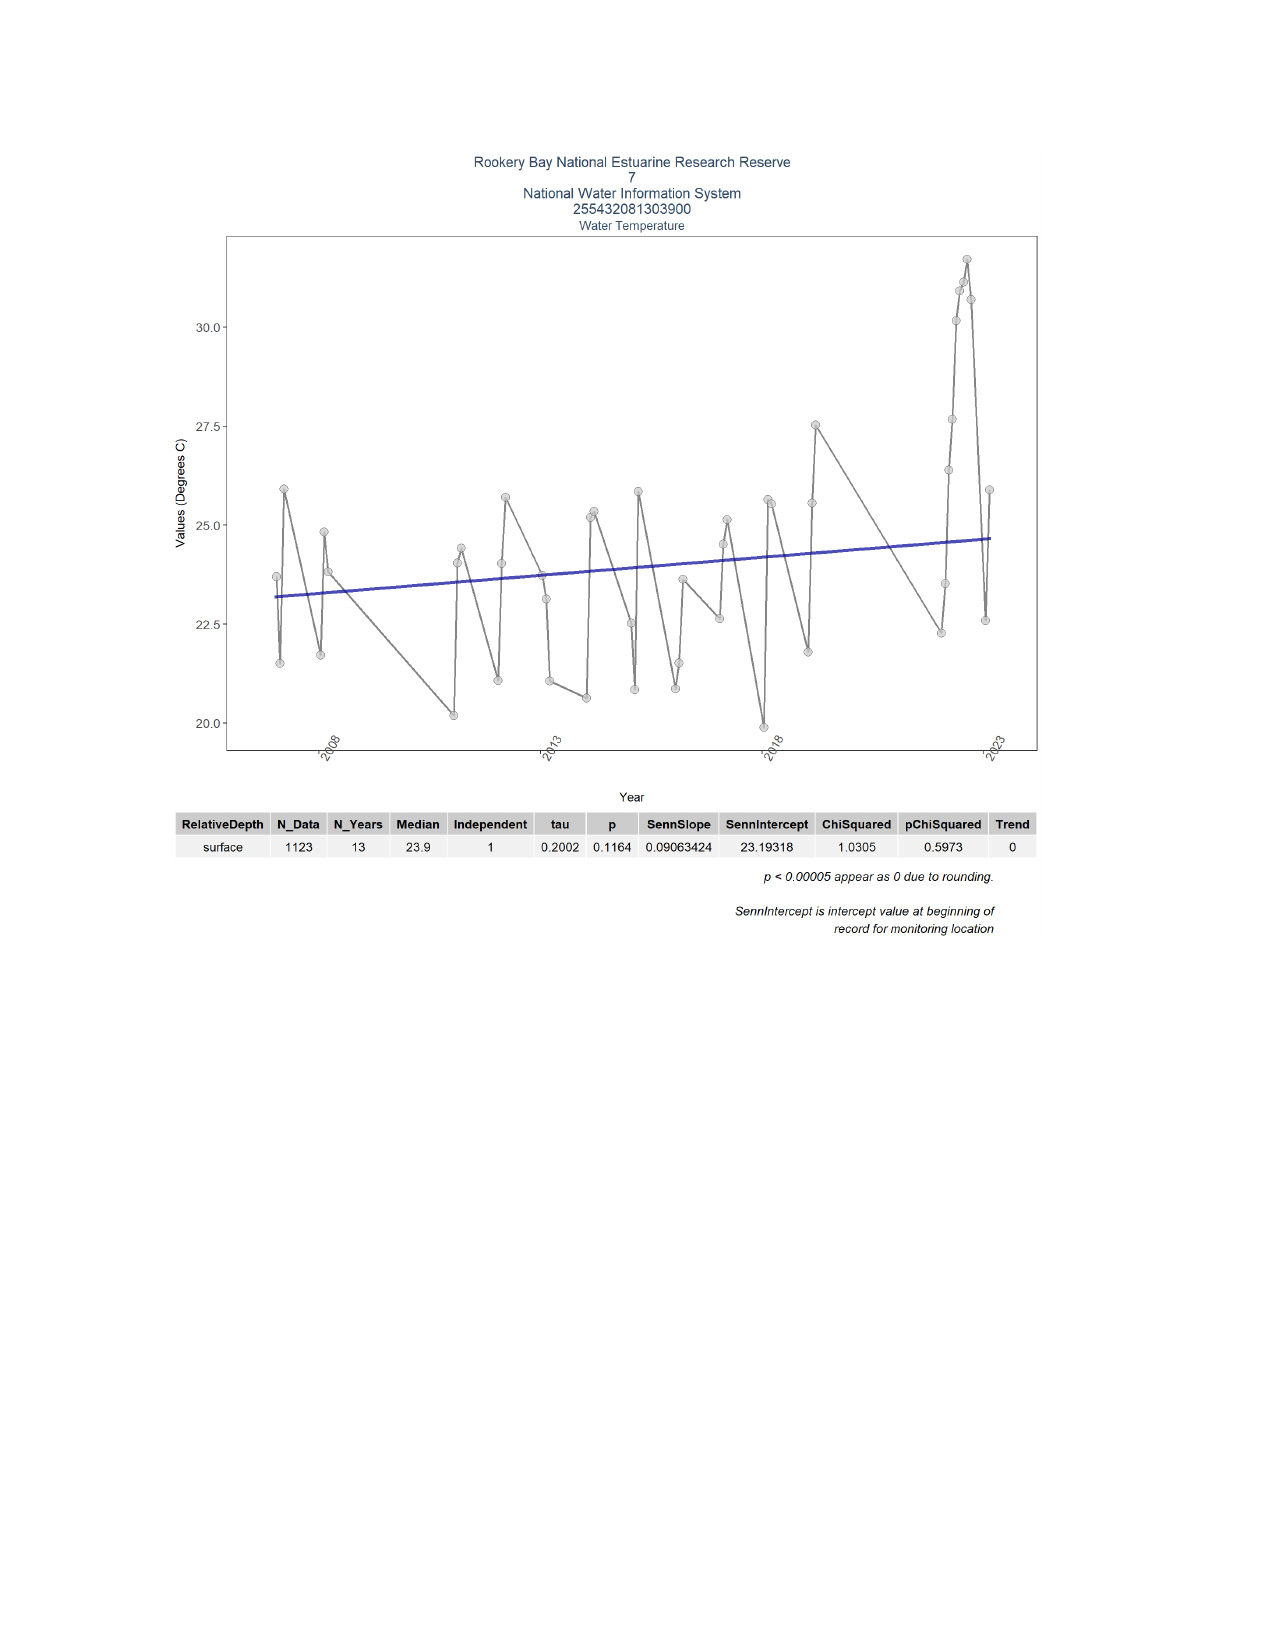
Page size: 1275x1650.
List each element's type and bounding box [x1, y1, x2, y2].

picture [168, 150, 1044, 938]
